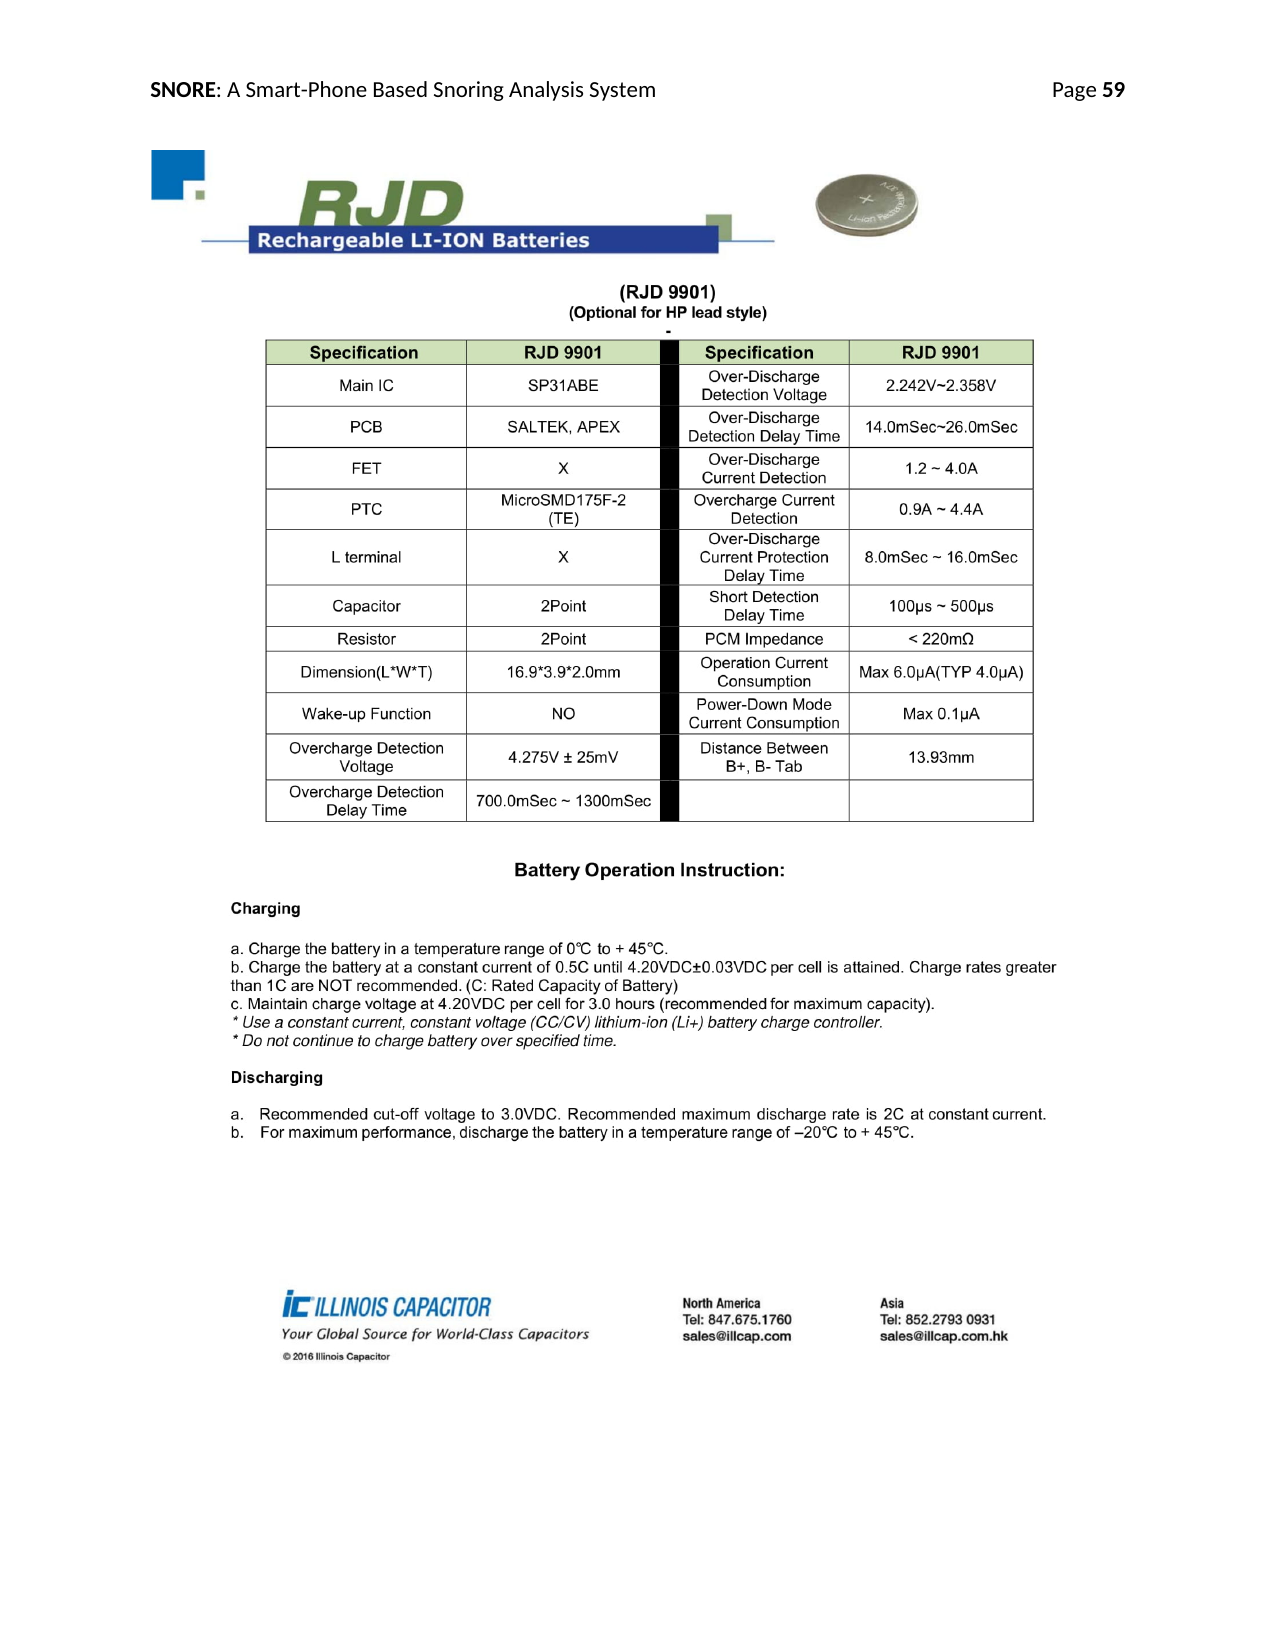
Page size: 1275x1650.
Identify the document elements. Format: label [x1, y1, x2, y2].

picture [150, 150, 1125, 1412]
